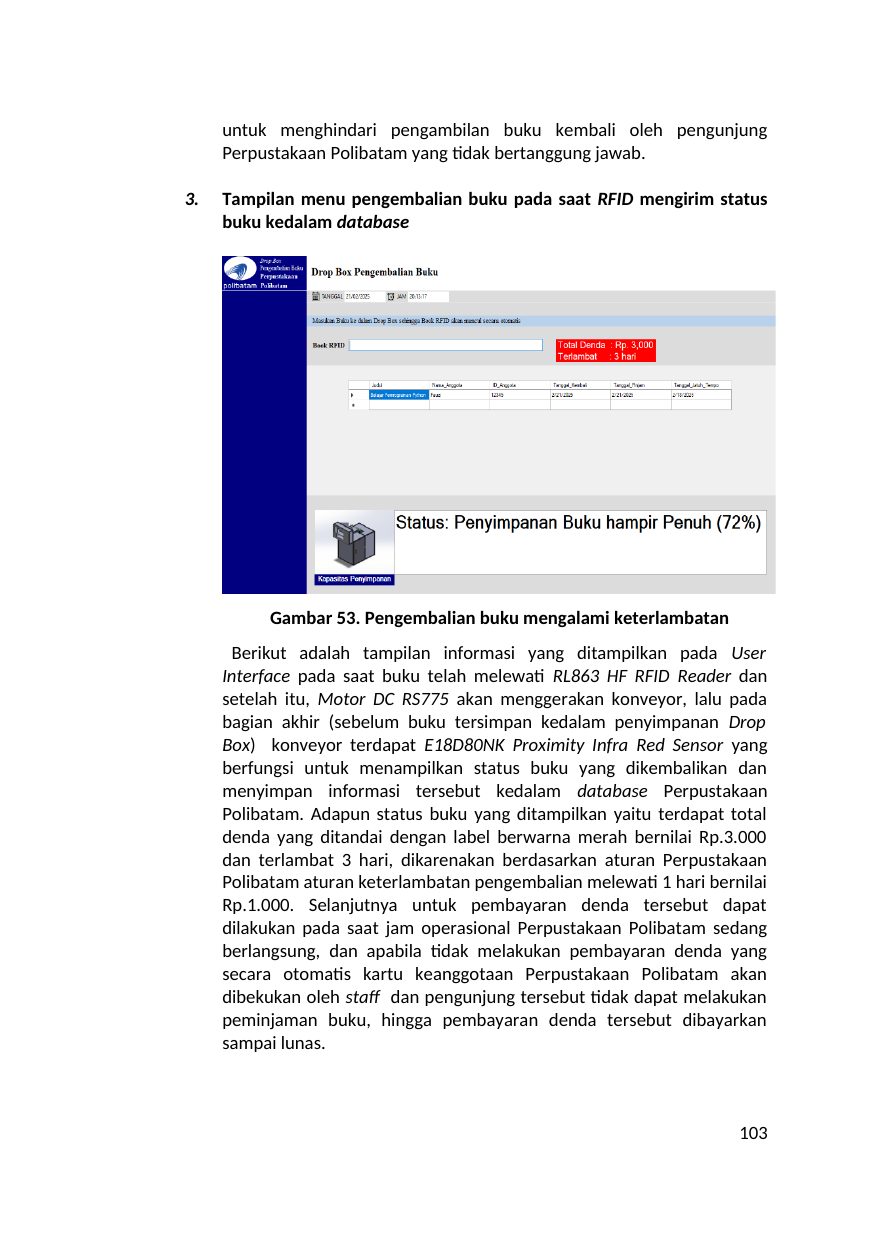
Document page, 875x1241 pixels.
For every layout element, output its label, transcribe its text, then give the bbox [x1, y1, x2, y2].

list Berikut adalah tampilan informasi yang ditampilkan pada User Interface pada saat buku telah melewati RL863 HF RFID Reader dan setelah itu, Motor DC RS775 akan menggerakan konveyor, lalu pada bagian akhir (sebelum buku tersimpan kedalam penyimpanan Drop Box) konveyor terdapat E18D80NK Proximity Infra Red Sensor yang berfungsi untuk menampilkan status buku yang dikembalikan dan menyimpan informasi tersebut kedalam database Perpustakaan Polibatam. Adapun status buku yang ditampilkan yaitu terdapat total denda yang ditandai dengan label berwarna merah bernilai Rp.3.000 dan terlambat 3 hari, dikarenakan berdasarkan aturan Perpustakaan Polibatam aturan keterlambatan pengembalian melewati 1 hari bernilai Rp.1.000. Selanjutnya untuk pembayaran denda tersebut dapat dilakukan pada saat jam operasional Perpustakaan Polibatam sedang berlangsung, dan apabila tidak melakukan pembayaran denda yang secara otomatis kartu keanggotaan Perpustakaan Polibatam akan dibekukan oleh staff dan pengunjung tersebut tidak dapat melakukan peminjaman buku, hingga pembayaran denda tersebut dibayarkan sampai lunas. [222, 642, 768, 1054]
list Tampilan menu pengembalian buku pada saat RFID mengirim status buku kedalam database [184, 187, 768, 233]
text Gambar 53. Pengembalian buku mengalami keterlambatan [147, 606, 768, 629]
picture [222, 256, 776, 594]
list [222, 118, 768, 164]
